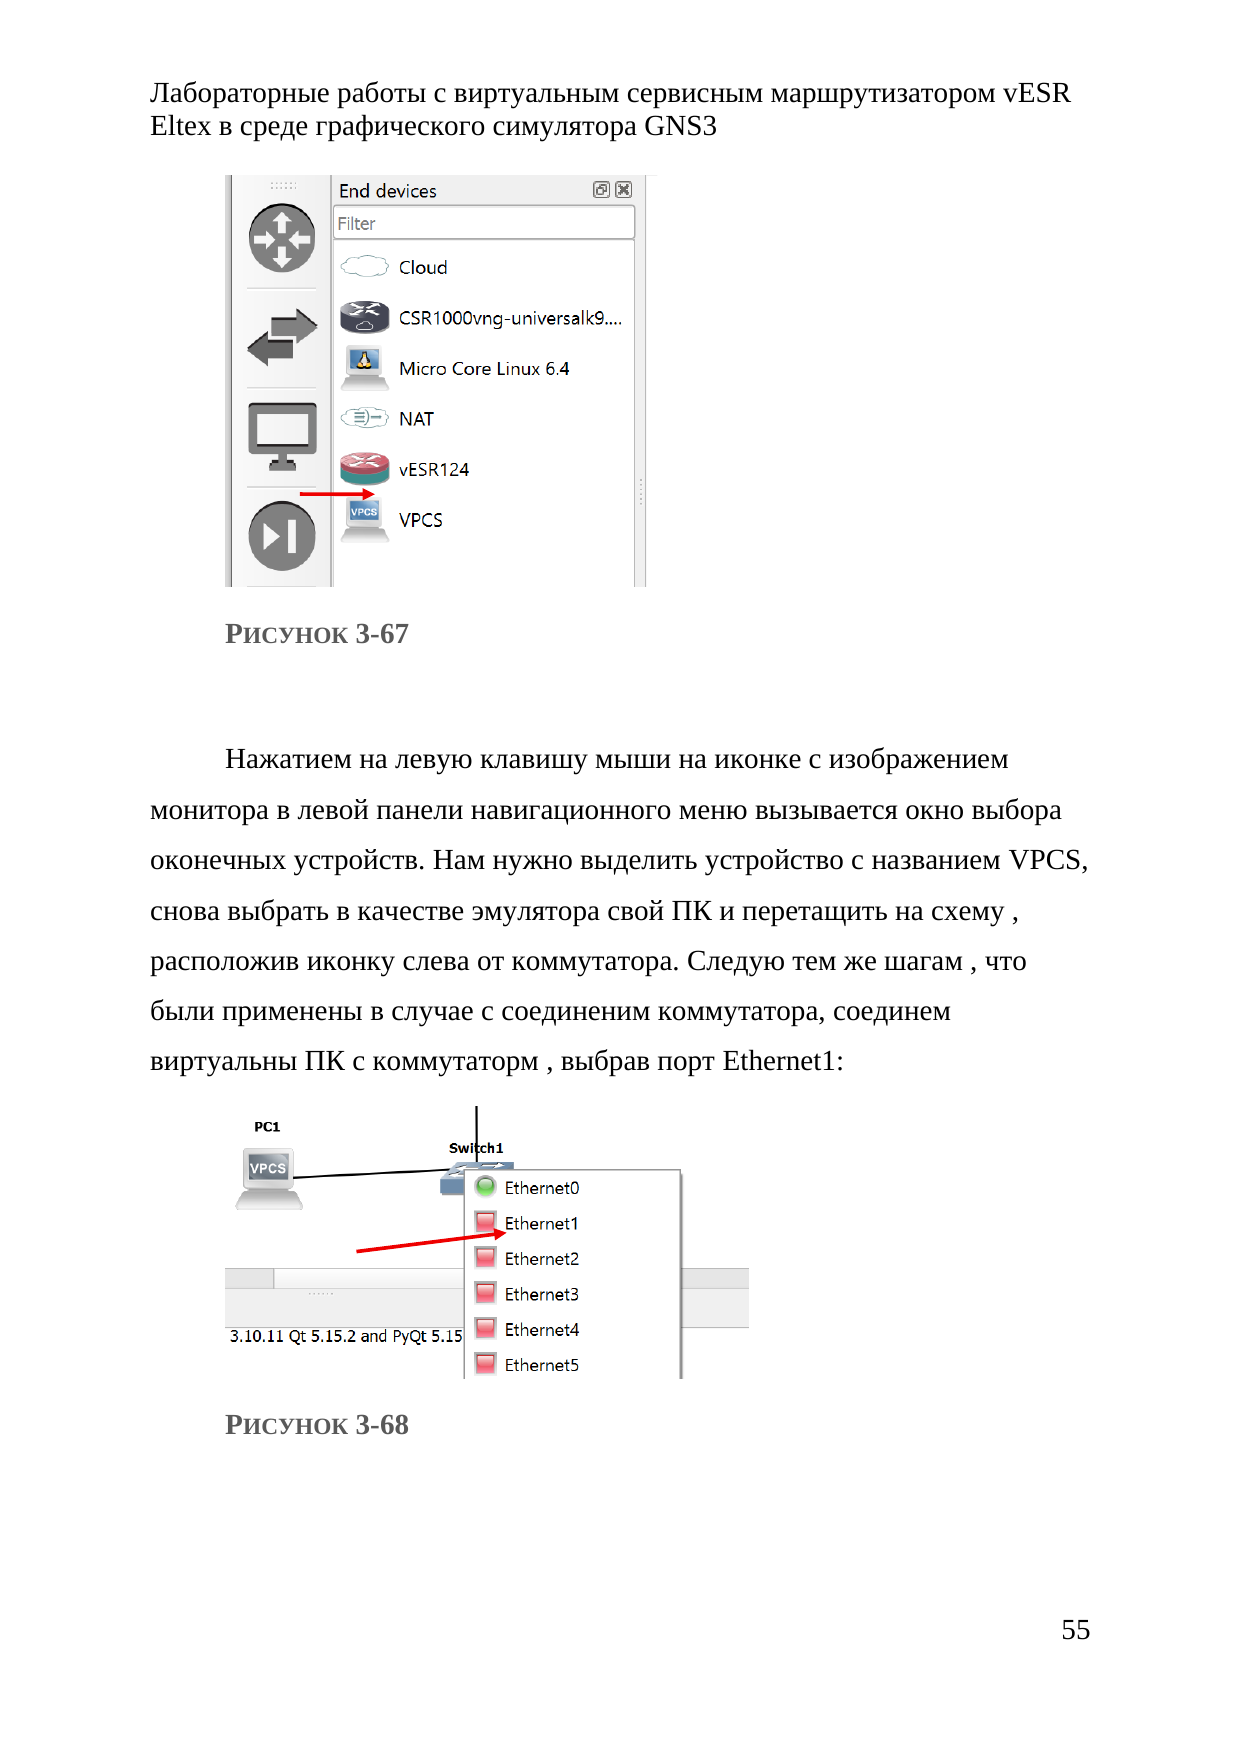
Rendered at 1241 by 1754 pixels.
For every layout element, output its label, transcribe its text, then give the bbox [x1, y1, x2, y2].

picture [225, 175, 658, 587]
picture [225, 1106, 749, 1379]
text Нажатием на левую клавишу мыши на иконке с изображением монитора в левой панели навигационного меню вызывается окно выбора оконечных устройств. Нам нужно выделить устройство с названием VPCS, снова выбрать в качестве эмулятора свой ПК и перетащить на схему , расположив иконку слева от коммутатора. Следую тем же шагам , что были применены в случае с соединеним коммутатора, соединем виртуальны ПК с коммутаторм , выбрав порт Ethernet1: [150, 742, 1090, 1077]
